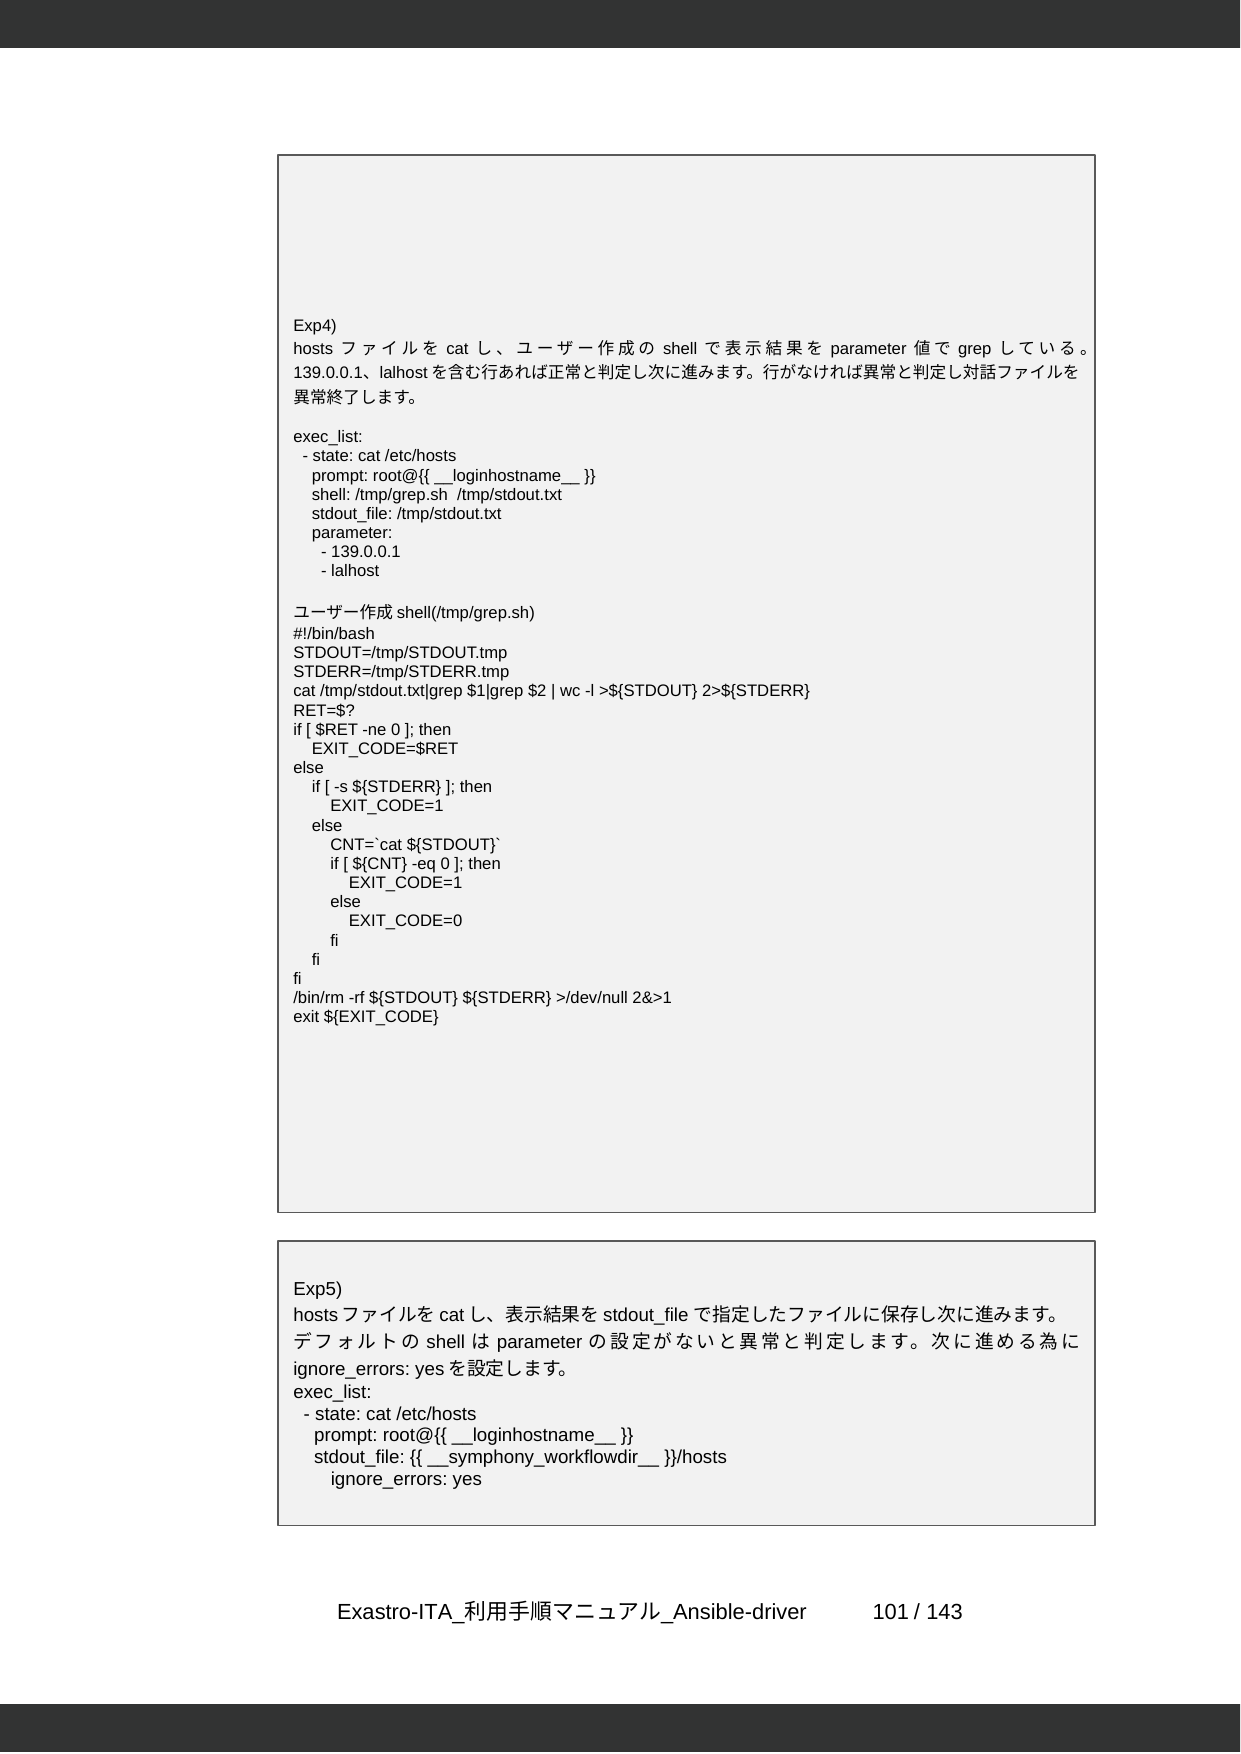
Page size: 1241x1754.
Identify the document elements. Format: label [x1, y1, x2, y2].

picture [0, 1704, 1241, 1752]
picture [0, 0, 1241, 48]
